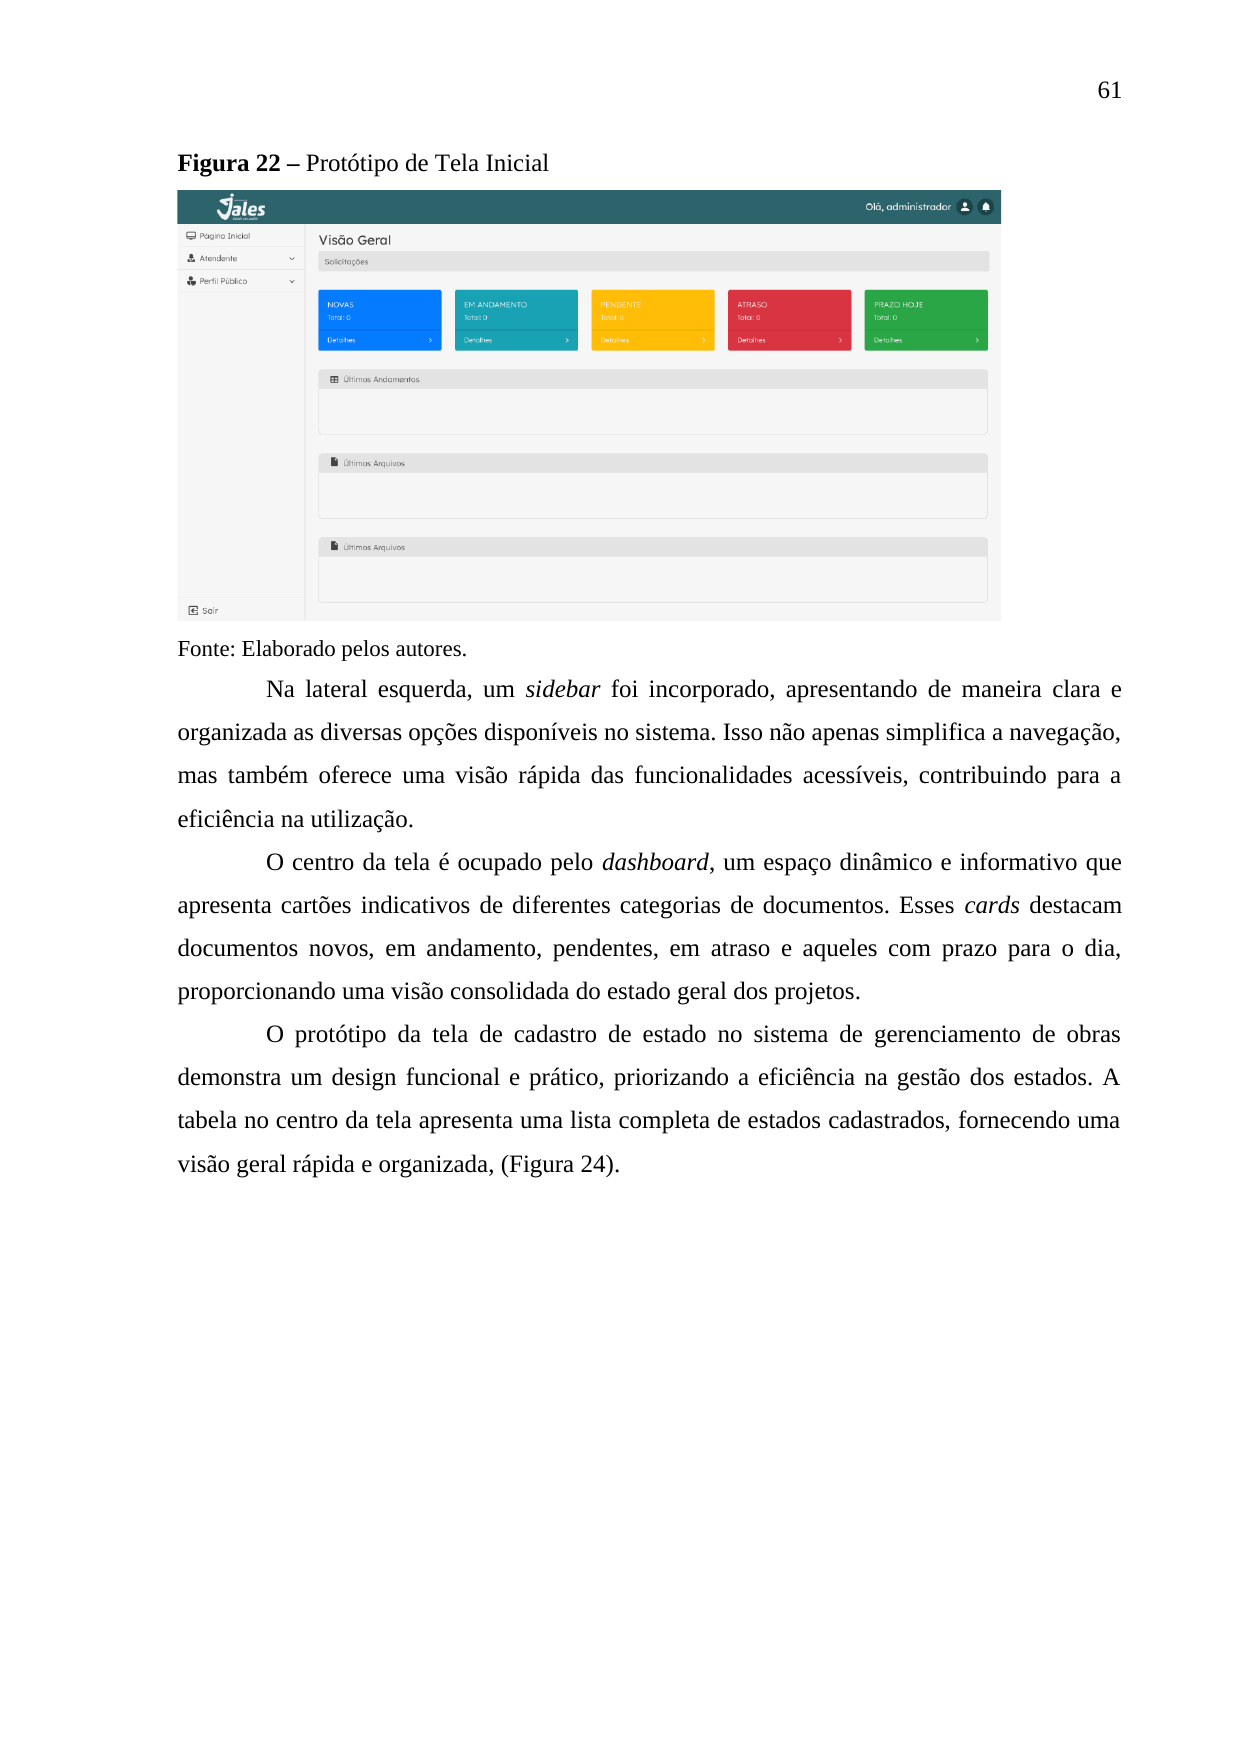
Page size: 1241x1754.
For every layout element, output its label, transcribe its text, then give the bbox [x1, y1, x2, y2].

picture [177, 190, 1002, 621]
text O protótipo da tela de cadastro de estado no sistema de gerenciamento de obras demonstra um design funcional e prático, priorizando a eficiência na gestão dos estados. A tabela no centro da tela apresenta uma lista completa de estados cadastrados, fornecendo uma visão geral rápida e organizada, (Figura 24). [177, 1019, 1122, 1177]
text O centro da tela é ocupado pelo dashboard, um espaço dinâmico e informativo que apresenta cartões indicativos de diferentes categorias de documentos. Esses cards destacam documentos novos, em andamento, pendentes, em atraso e aqueles com prazo para o dia, proporcionando uma visão consolidada do estado geral dos projetos. [177, 847, 1122, 1005]
text Fonte: Elaborado pelos autores. [177, 635, 1122, 661]
text Na lateral esquerda, um sidebar foi incorporado, apresentando de maneira clara e organizada as diversas opções disponíveis no sistema. Isso não apenas simplifica a navegação, mas também oferece uma visão rápida das funcionalidades acessíveis, contribuindo para a eficiência na utilização. [177, 674, 1122, 832]
